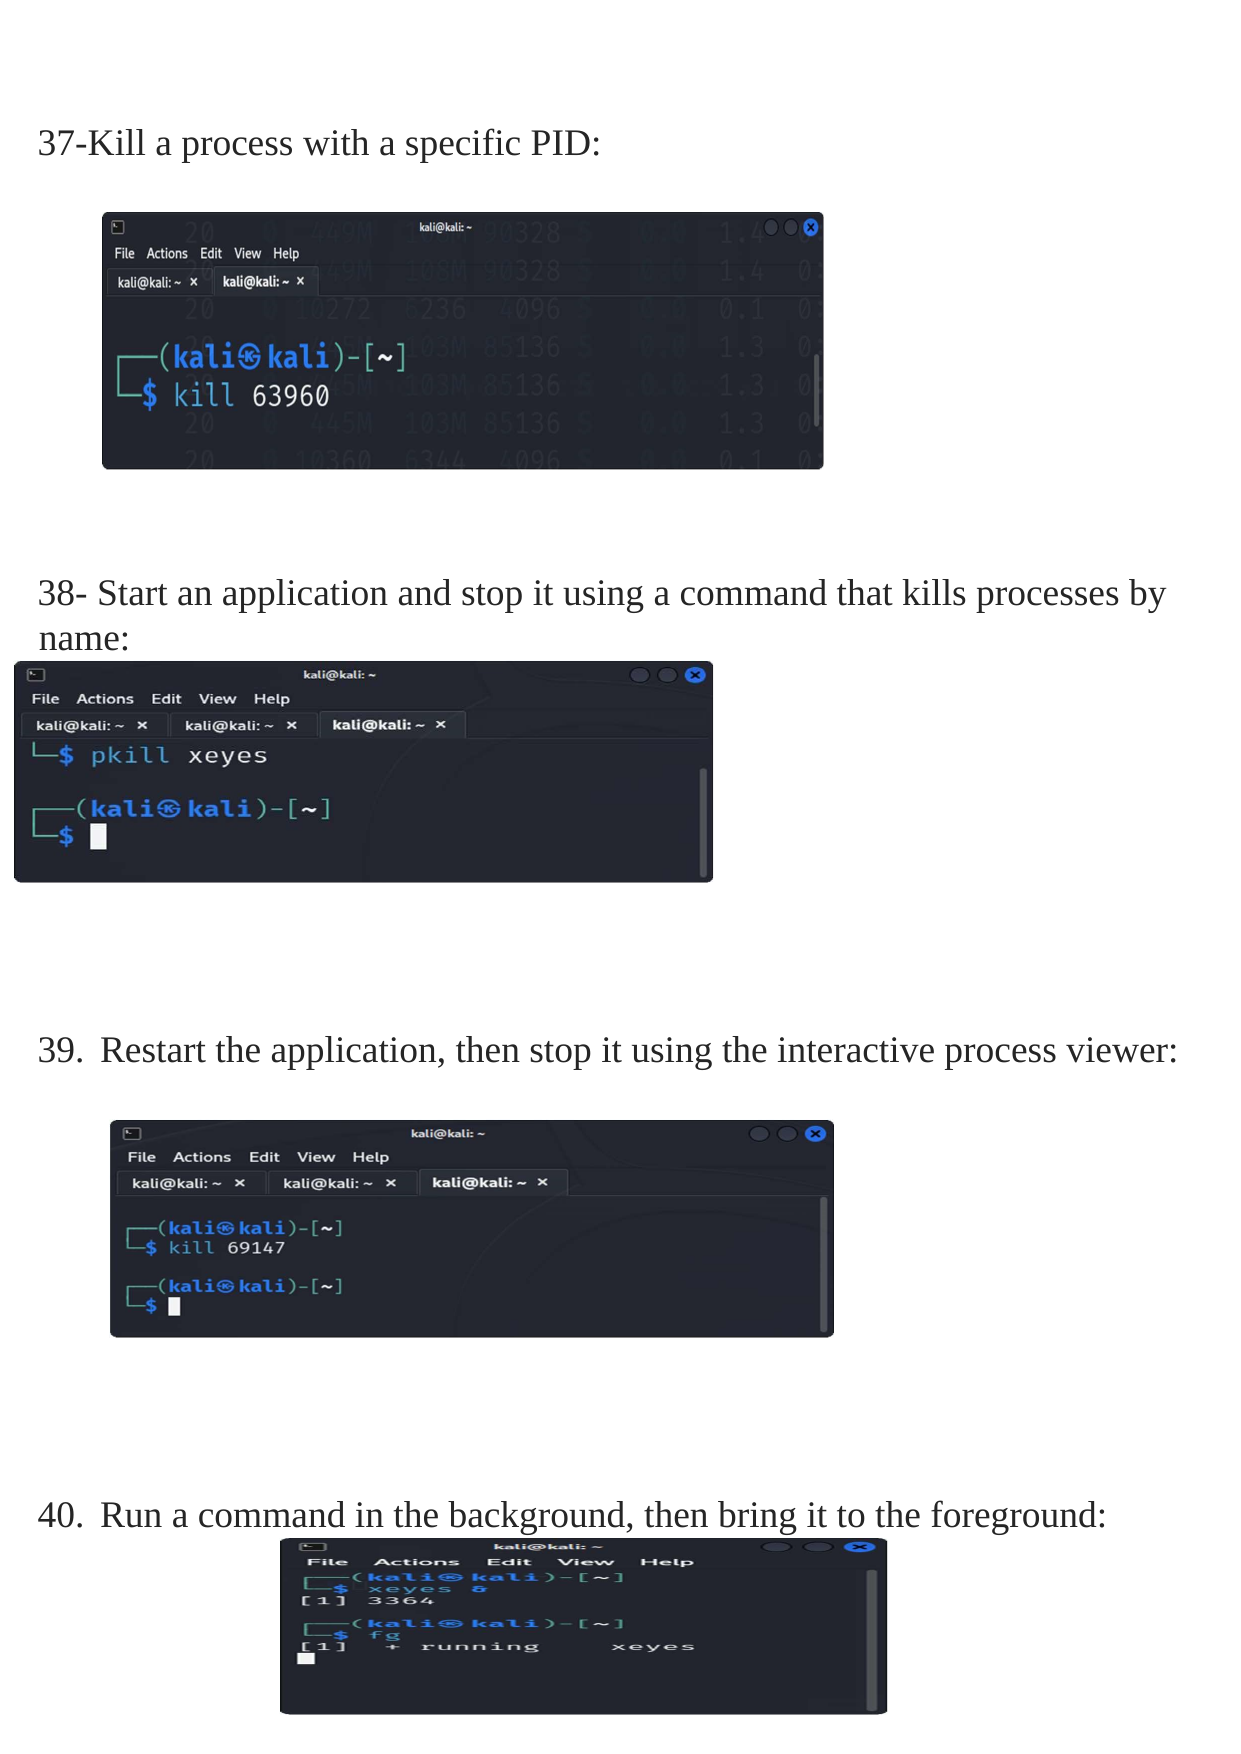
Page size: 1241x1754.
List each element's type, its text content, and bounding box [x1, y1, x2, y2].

list Restart the application, then stop it using the interactive process viewer: [37, 1027, 1199, 1070]
list Run a command in the background, then bring it to the foreground: [37, 1492, 1199, 1536]
picture [13, 660, 714, 883]
picture [279, 1538, 888, 1715]
picture [109, 1119, 834, 1338]
text 38- Start an application and stop it using a command that kills processes by name: [37, 571, 1199, 658]
text 37-Kill a process with a specific PID: [37, 120, 1199, 163]
picture [102, 212, 824, 470]
